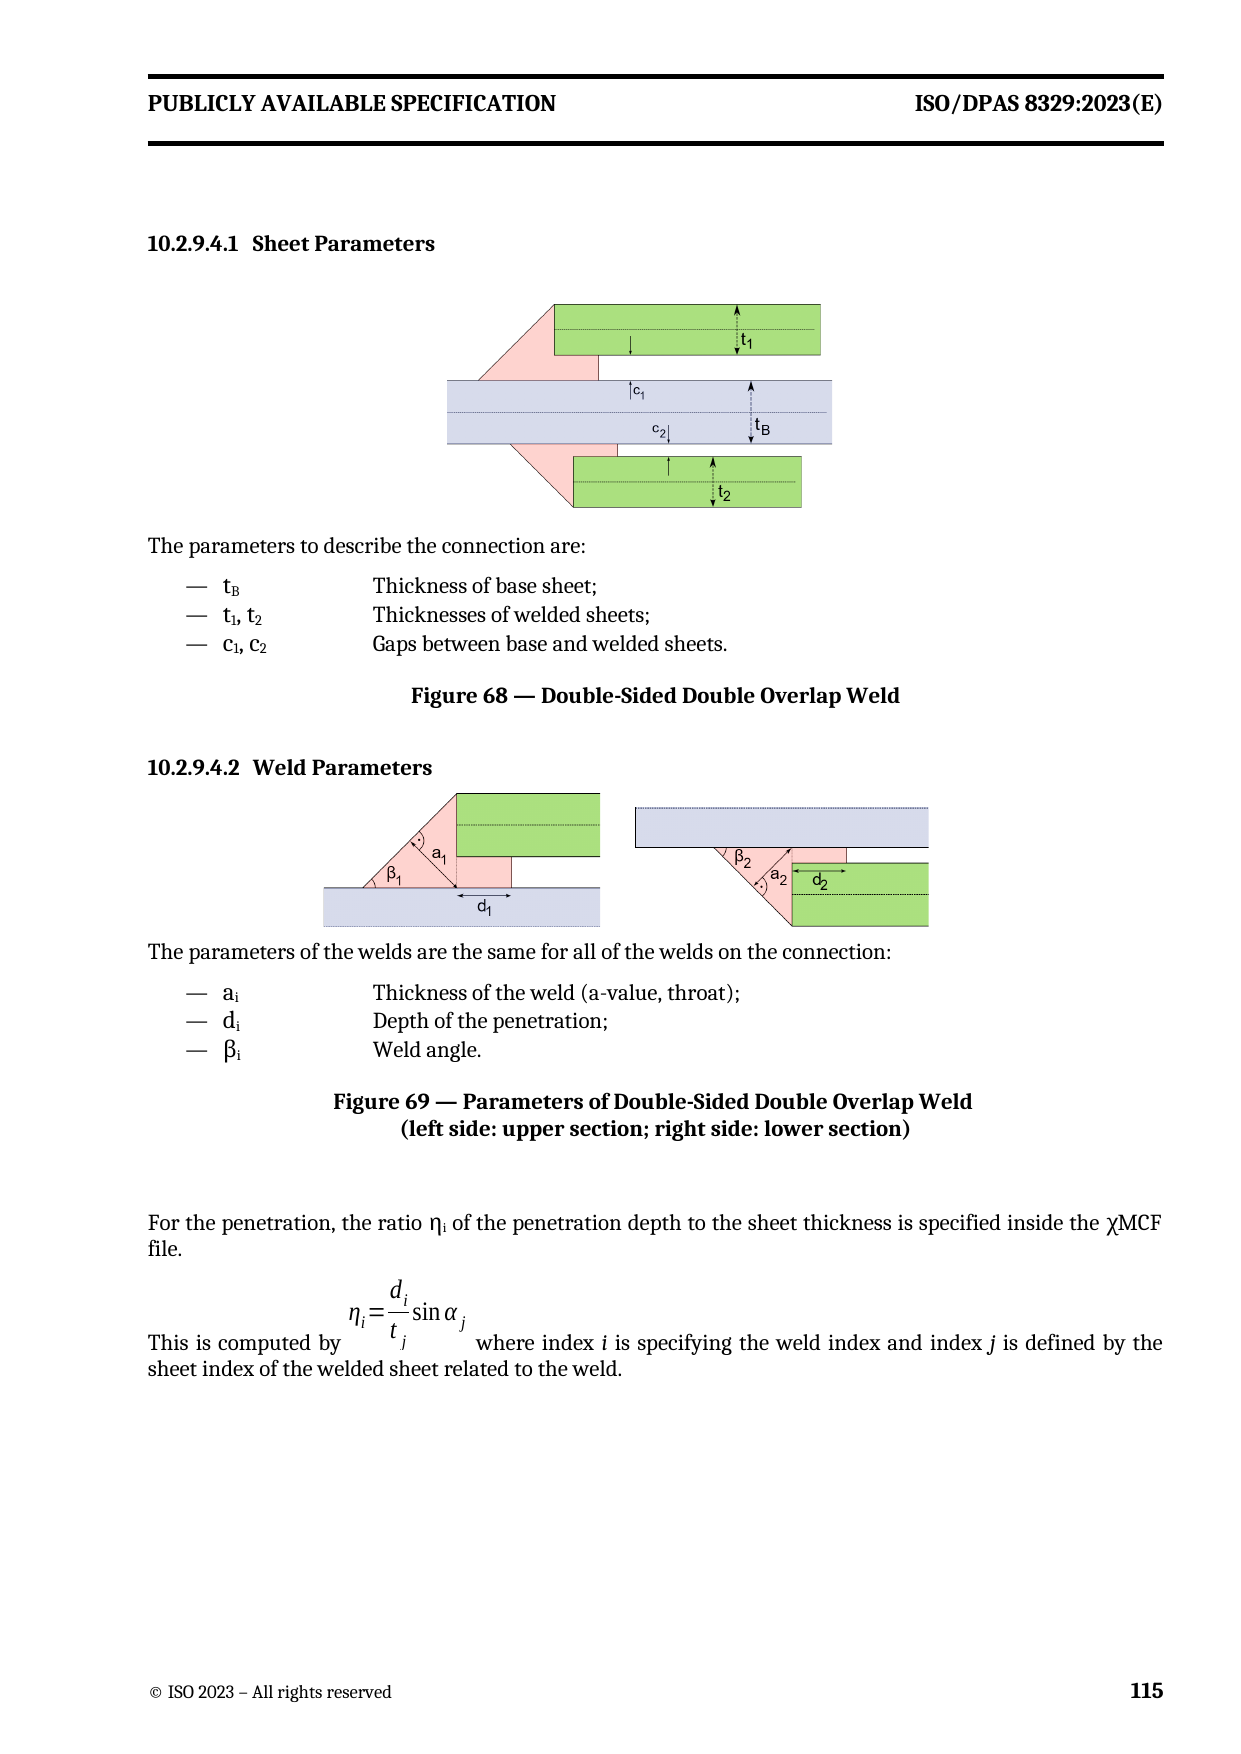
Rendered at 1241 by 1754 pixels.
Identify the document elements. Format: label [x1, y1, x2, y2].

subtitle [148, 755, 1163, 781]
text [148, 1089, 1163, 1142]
picture [447, 304, 833, 508]
picture [635, 807, 929, 927]
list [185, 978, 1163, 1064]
picture [323, 793, 600, 927]
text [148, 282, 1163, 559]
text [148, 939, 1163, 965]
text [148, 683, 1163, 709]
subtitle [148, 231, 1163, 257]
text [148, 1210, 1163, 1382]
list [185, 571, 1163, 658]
